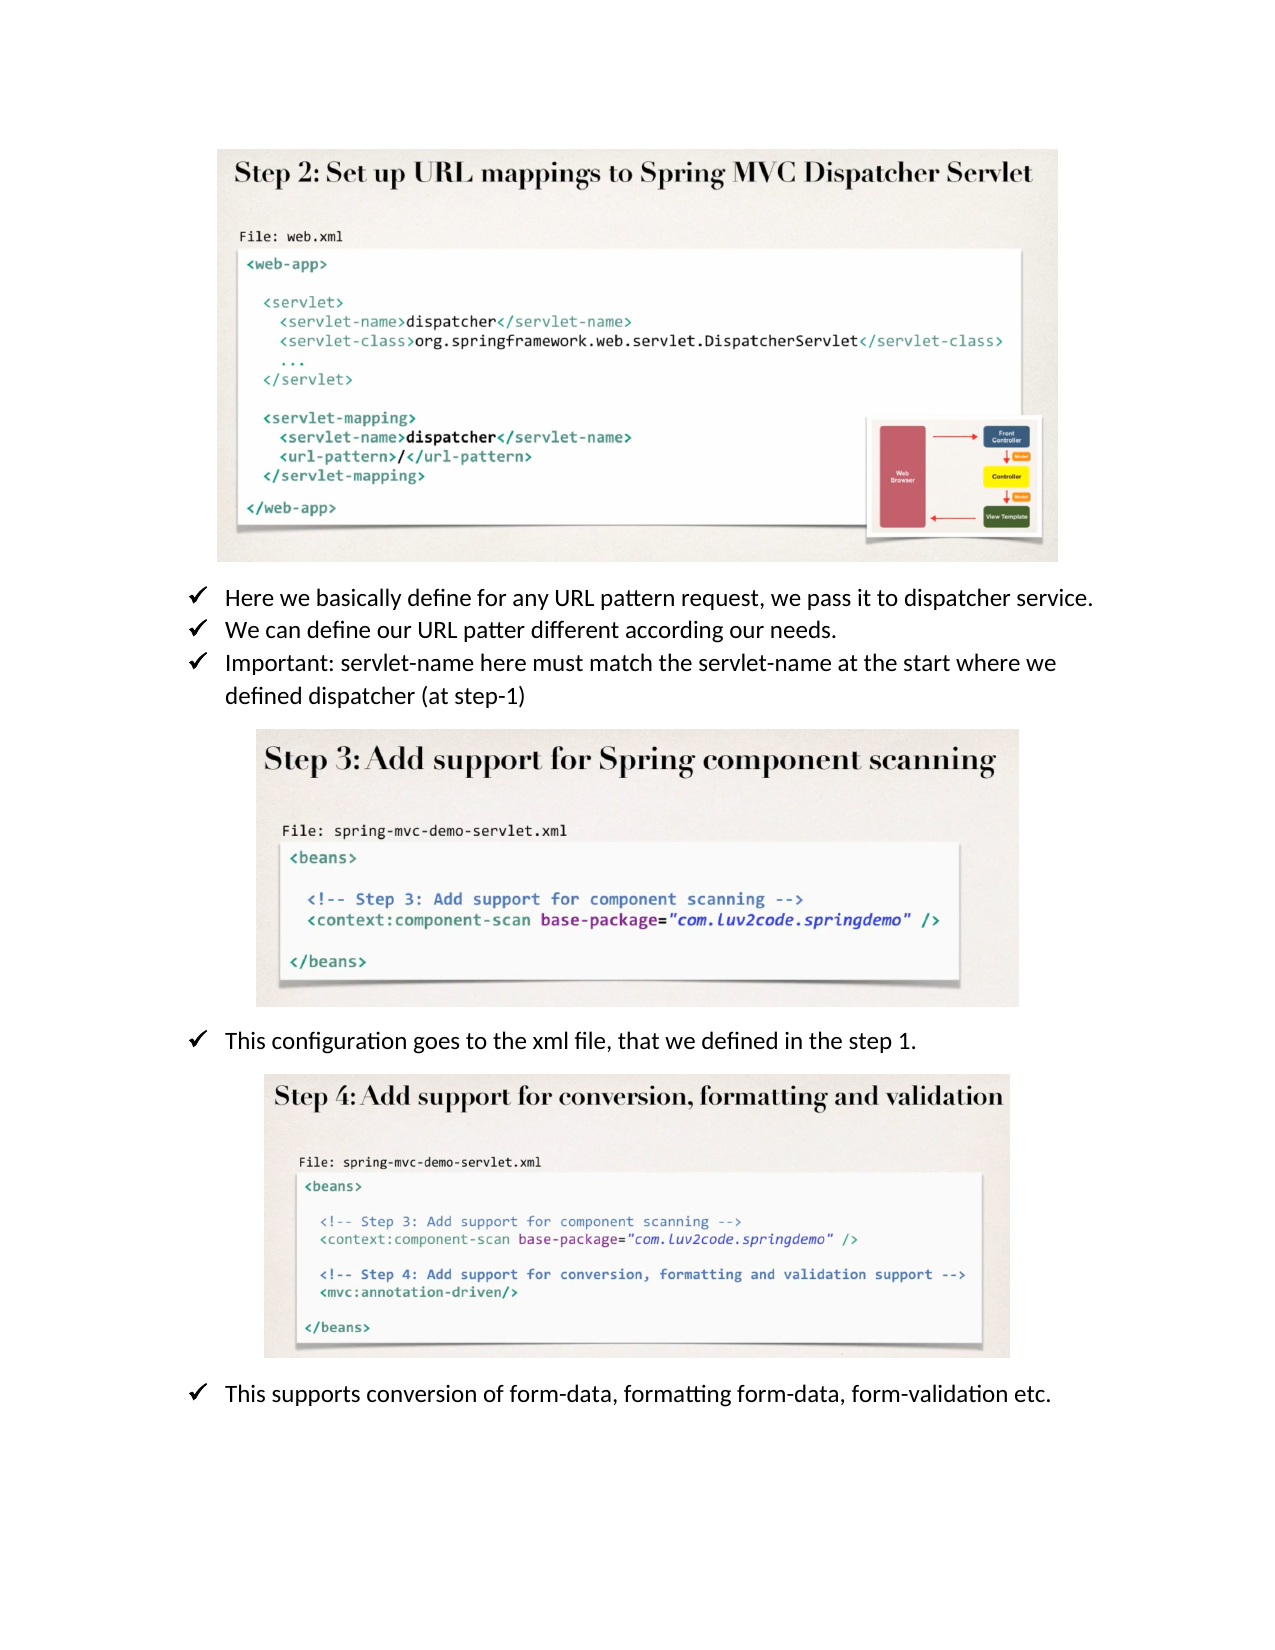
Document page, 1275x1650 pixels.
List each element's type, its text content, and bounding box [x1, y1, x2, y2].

list This supports conversion of form-data, formatting form-data, form-validation etc. [187, 1378, 1125, 1409]
picture [256, 729, 1019, 1007]
list Here we basically define for any URL pattern request, we pass it to dispatcher service. [187, 582, 1125, 612]
list Important: servlet-name here must match the servlet-name at the start where we defined dispatcher (at step-1) [187, 647, 1125, 711]
picture [264, 1074, 1010, 1358]
list This configuration goes to the xml file, that we defined in the step 1. [187, 1025, 1125, 1056]
picture [217, 149, 1058, 562]
list We can define our URL patter different according our needs. [187, 614, 1125, 645]
